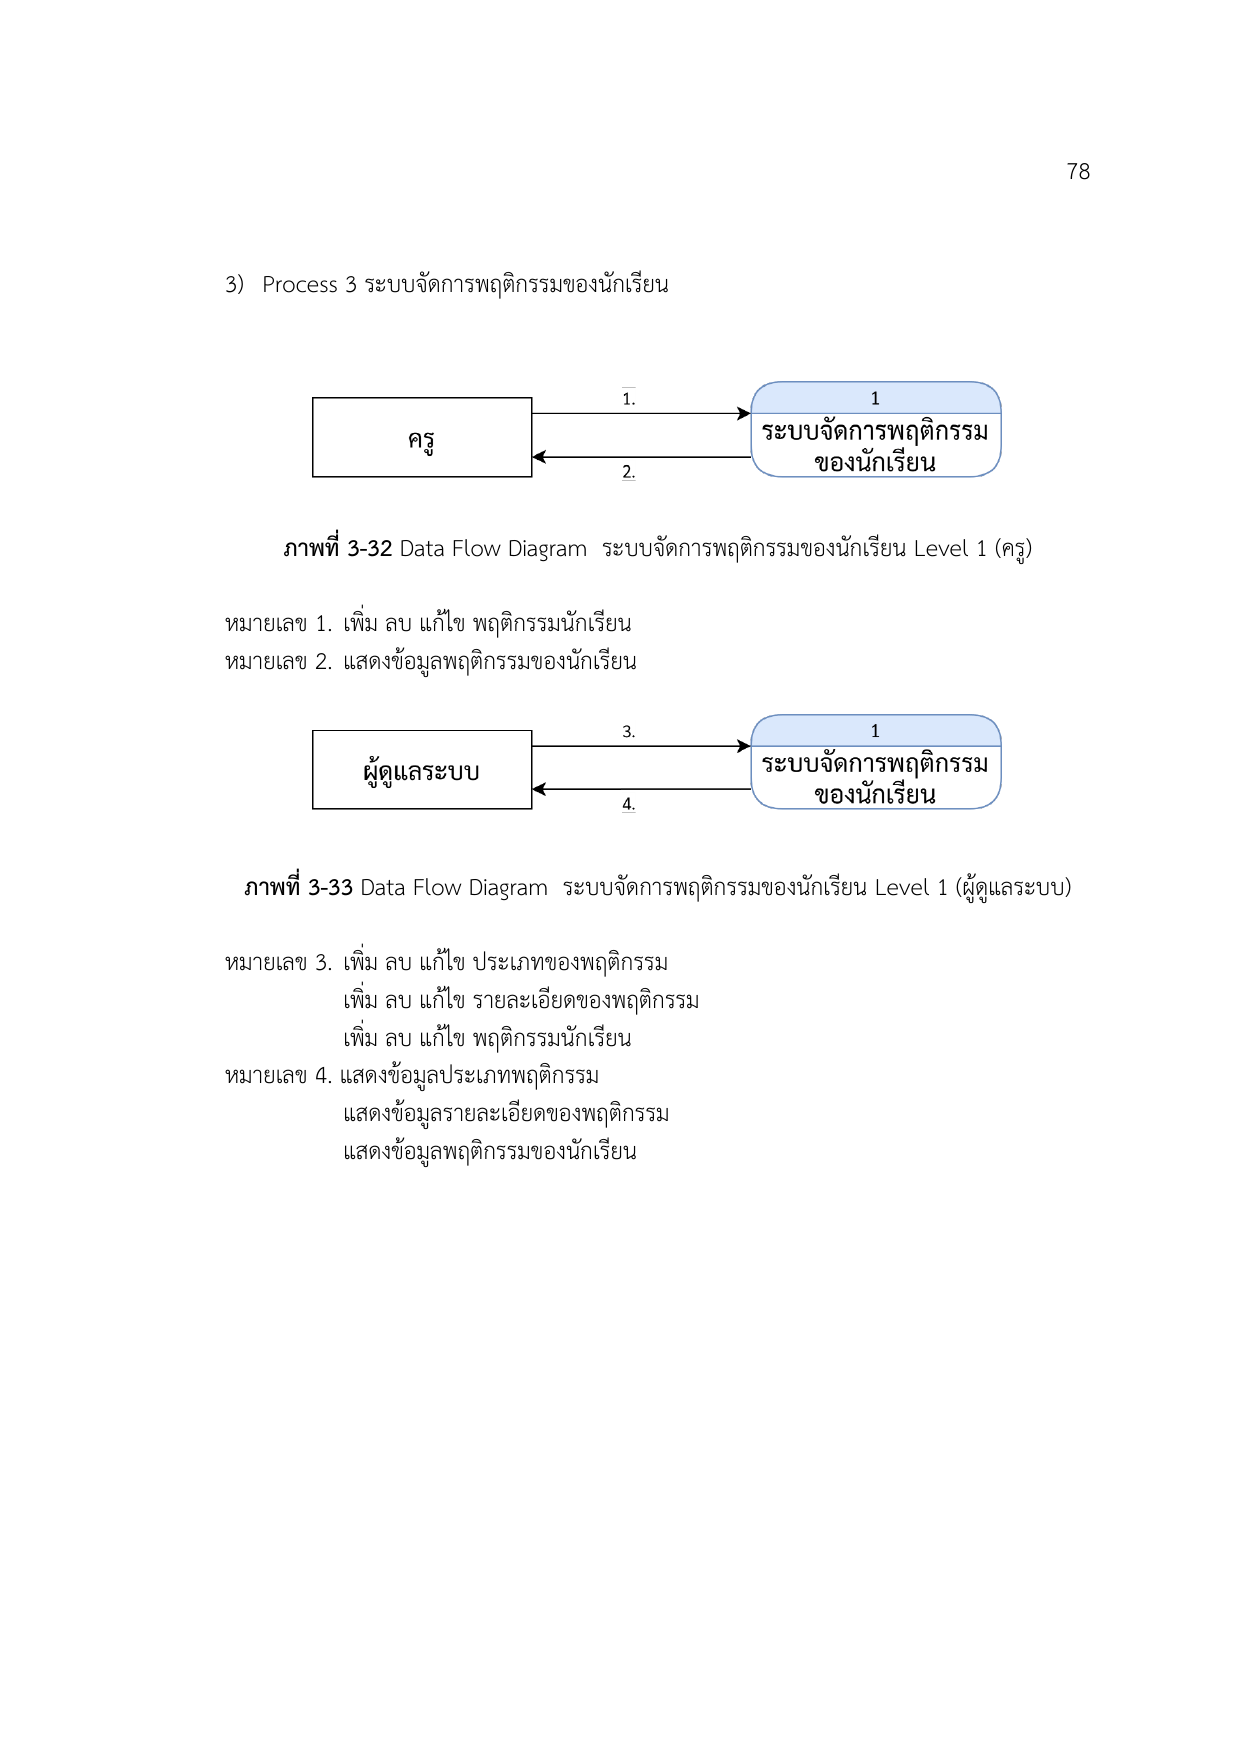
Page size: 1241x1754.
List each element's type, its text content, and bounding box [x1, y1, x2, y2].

picture [296, 366, 1019, 496]
text 3)**Process 3 ระบบจัดการพฤติกรรมของนักเรียน [225, 263, 1090, 300]
text หมายเลข 1. เพิ่ม ลบ แก้ไข พฤติกรรมนักเรียน [225, 602, 1090, 640]
text หมายเลข 4. แสดงข้อมูลประเภทพฤติกรรม [225, 1054, 1090, 1092]
text แสดงข้อมูลรายละเอียดของพฤติกรรม [225, 1092, 1090, 1130]
text ภาพที่ 3-33 Data Flow Diagram ระบบจัดการพฤติกรรมของนักเรียน Level 1 (ผู้ดูแลระบบ) [225, 866, 1090, 904]
text หมายเลข 2. แสดงข้อมูลพฤติกรรมของนักเรียน [225, 640, 1090, 677]
text เพิ่ม ลบ แก้ไข พฤติกรรมนักเรียน [225, 1017, 1090, 1054]
text เพิ่ม ลบ แก้ไข รายละเอียดของพฤติกรรม [225, 979, 1090, 1017]
text หมายเลข 3. เพิ่ม ลบ แก้ไข ประเภทของพฤติกรรม [225, 941, 1090, 979]
text แสดงข้อมูลพฤติกรรมของนักเรียน [225, 1130, 1090, 1168]
text ภาพที่ 3-32 Data Flow Diagram ระบบจัดการพฤติกรรมของนักเรียน Level 1 (ครู) [225, 527, 1090, 564]
picture [296, 698, 1019, 828]
